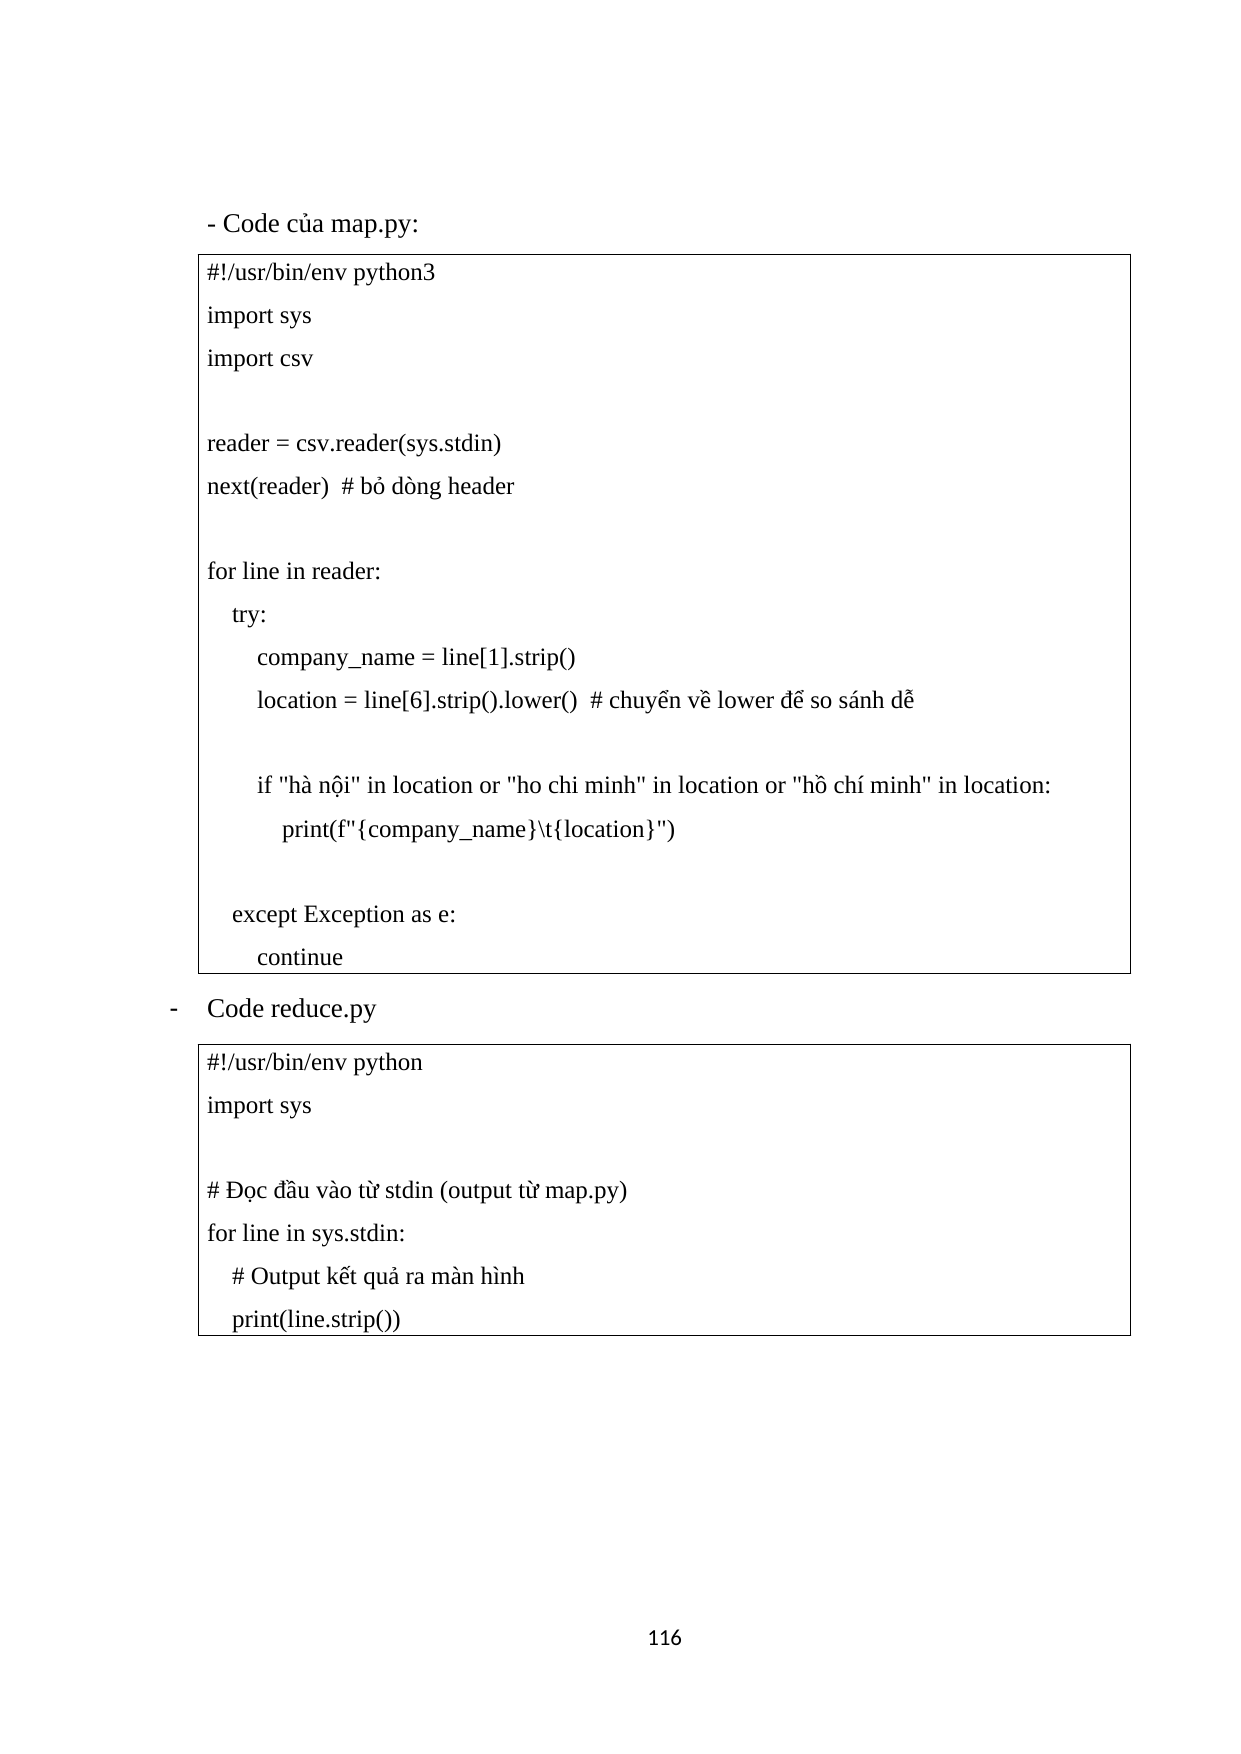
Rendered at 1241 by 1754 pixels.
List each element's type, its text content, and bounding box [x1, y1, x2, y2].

list for line in reader: [199, 553, 1130, 585]
list next(reader) # bỏ dòng header [199, 468, 1130, 500]
list if "hà nội" in location or "ho chi minh" in location or "hồ chí minh" in location: [199, 767, 1130, 799]
list print(f"{company_name}\t{location}") [199, 811, 1130, 842]
list import sys [199, 1087, 1130, 1118]
list import csv [199, 340, 1130, 372]
list import sys [199, 297, 1130, 328]
list reader = csv.reader(sys.stdin) [199, 425, 1130, 457]
list except Exception as e: [199, 896, 1130, 928]
list - Code của map.py: [207, 207, 1122, 238]
list print(line.strip()) [199, 1301, 1130, 1335]
list #!/usr/bin/env python3 [199, 255, 1130, 285]
list # Output kết quả ra màn hình [199, 1258, 1130, 1290]
list company_name = line[1].strip() [199, 639, 1130, 671]
list #!/usr/bin/env python [199, 1045, 1130, 1075]
list try: [199, 596, 1130, 628]
list Code reduce.py [169, 988, 1122, 1025]
list # Đọc đầu vào từ stdin (output từ map.py) [199, 1172, 1130, 1204]
list location = line[6].strip().lower() # chuyển về lower để so sánh dễ [199, 682, 1130, 714]
list continue [199, 939, 1130, 973]
list for line in sys.stdin: [199, 1215, 1130, 1247]
